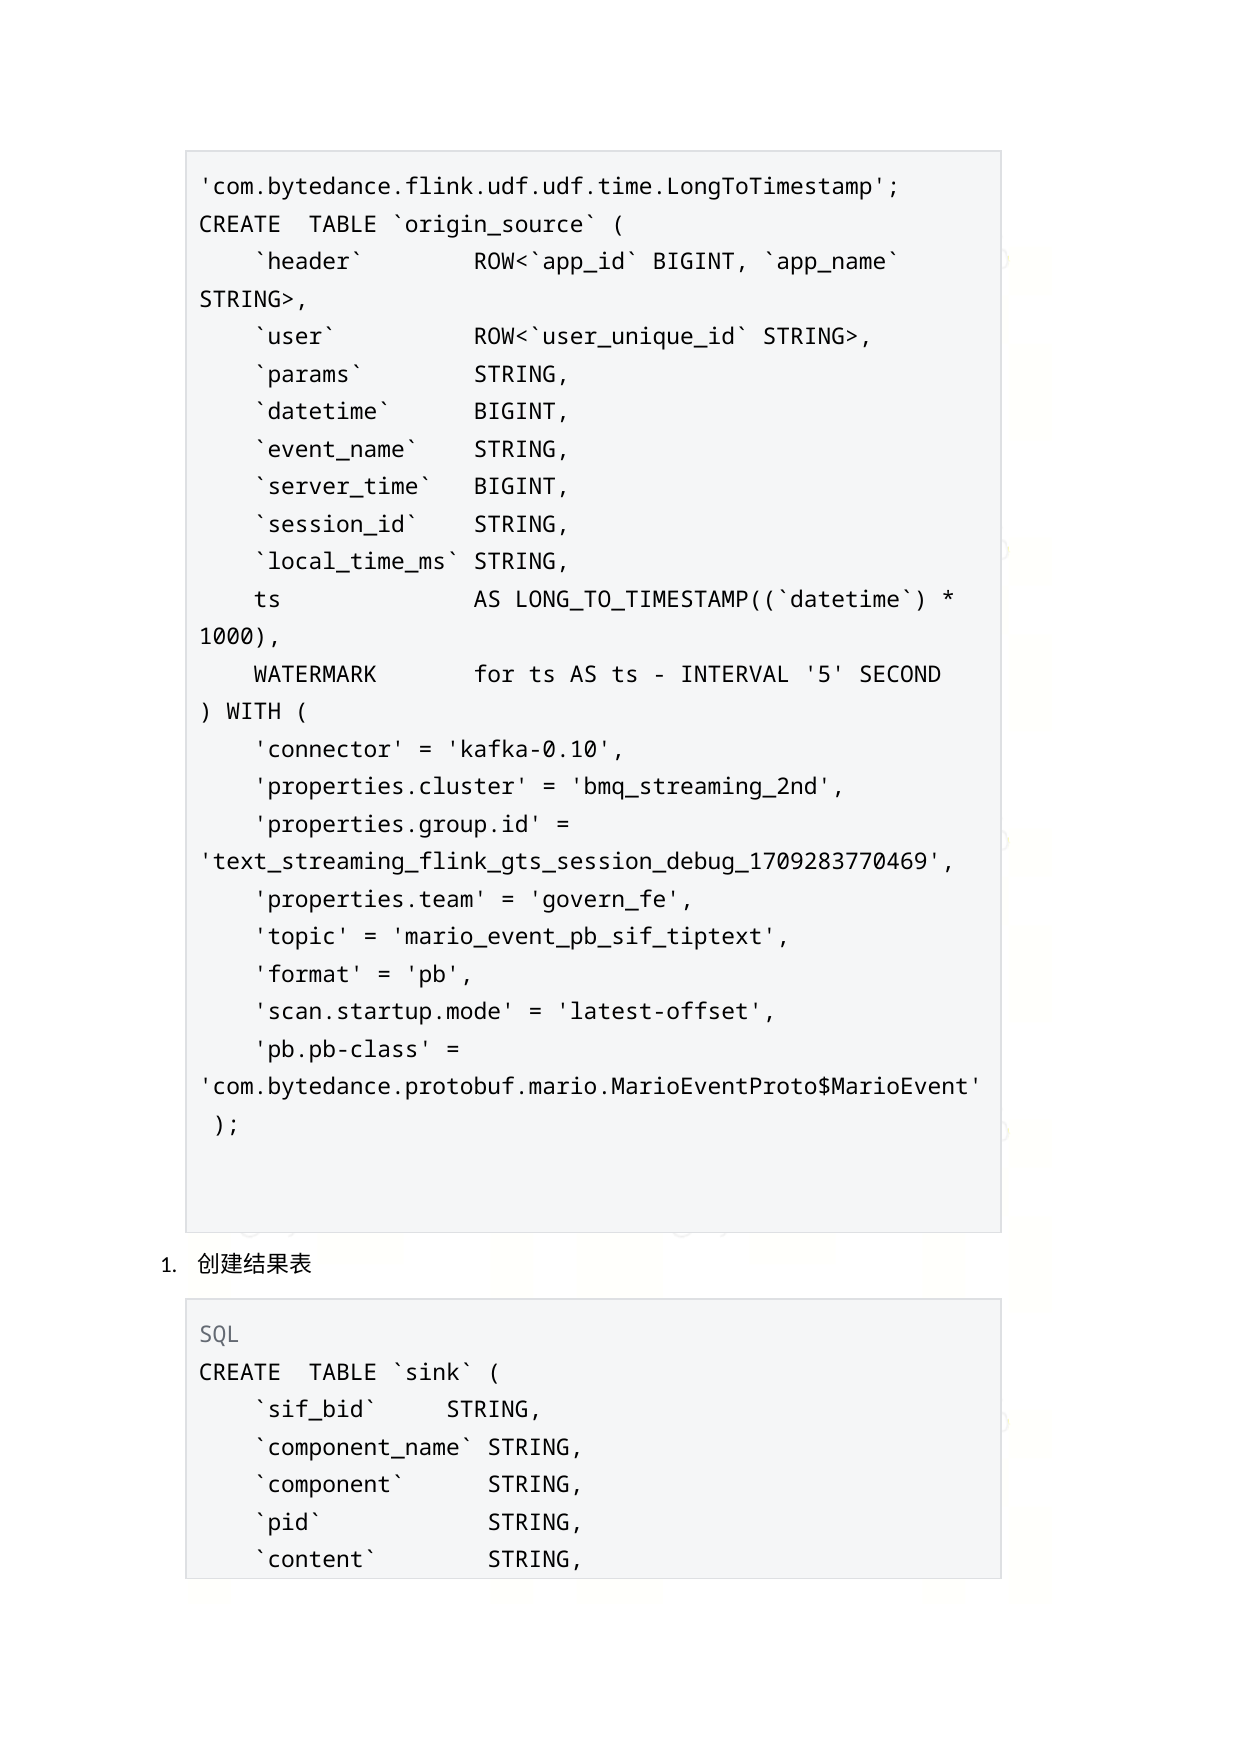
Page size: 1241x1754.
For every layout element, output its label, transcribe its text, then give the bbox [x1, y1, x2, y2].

list 创建结果表 [160, 1246, 1090, 1279]
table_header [187, 1300, 1000, 1578]
picture [188, 1279, 1052, 1604]
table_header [187, 152, 1000, 1232]
picture [188, 150, 1052, 1246]
